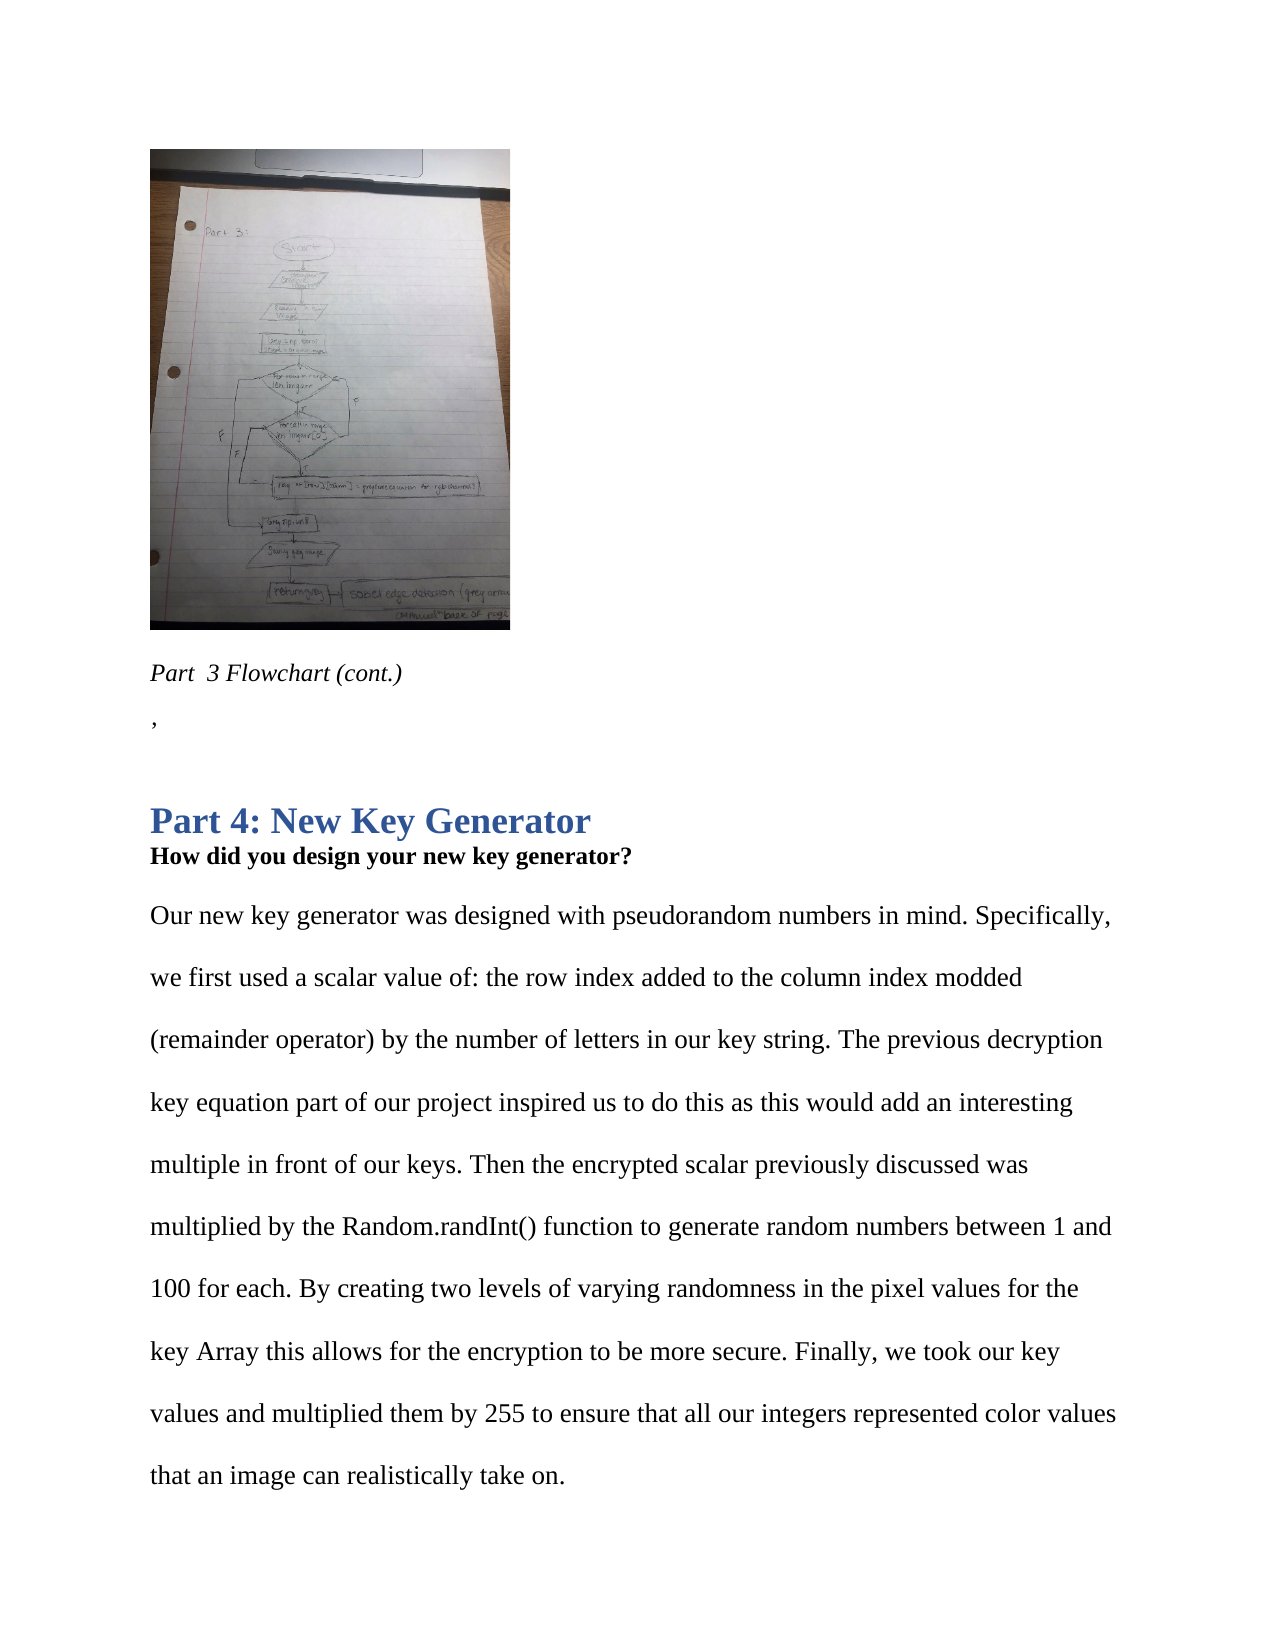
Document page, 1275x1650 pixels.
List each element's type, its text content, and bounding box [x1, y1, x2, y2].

picture [150, 149, 511, 630]
subtitle Part 4: New Key Generator [150, 798, 1125, 841]
text Our new key generator was designed with pseudorandom numbers in mind. Specifically, we first used a scalar value of: the row index added to the column index modded (remainder operator) by the number of letters in our key string. The previous decryption key equation part of our project inspired us to do this as this would add an interesting multiple in front of our keys. Then the encrypted scalar previously discussed was multiplied by the Random.randInt() function to generate random numbers between 1 and 100 for each. By creating two levels of varying randomness in the pixel values for the key Array this allows for the encryption to be more secure. Finally, we took our key values and multiplied them by 255 to ensure that all our integers represented color values that an image can realistically take on. [150, 899, 1125, 1491]
text ’ [150, 716, 1125, 744]
text How did you design your new key generator? [150, 841, 1125, 870]
